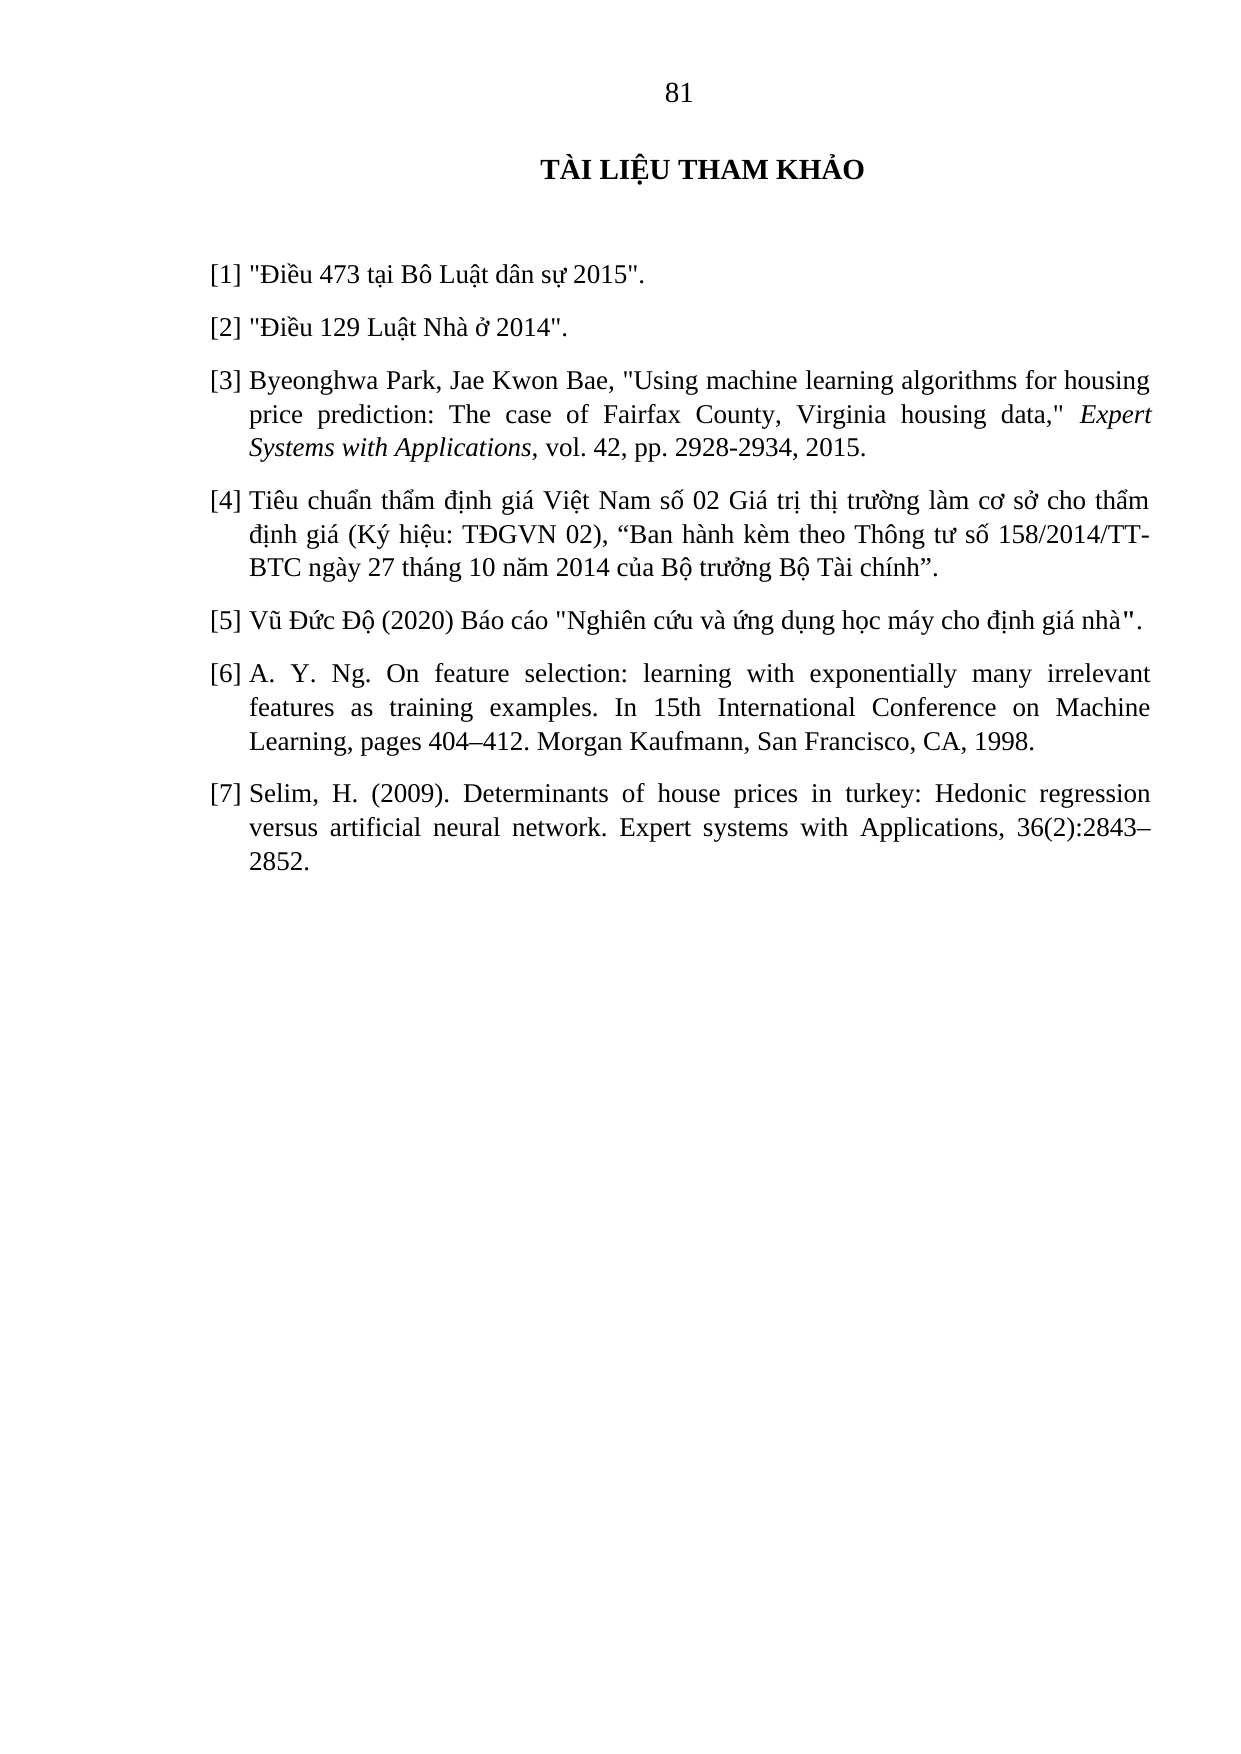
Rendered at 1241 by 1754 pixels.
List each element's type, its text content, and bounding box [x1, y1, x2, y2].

subtitle TÀI LIỆU THAM KHẢO [254, 152, 1152, 185]
